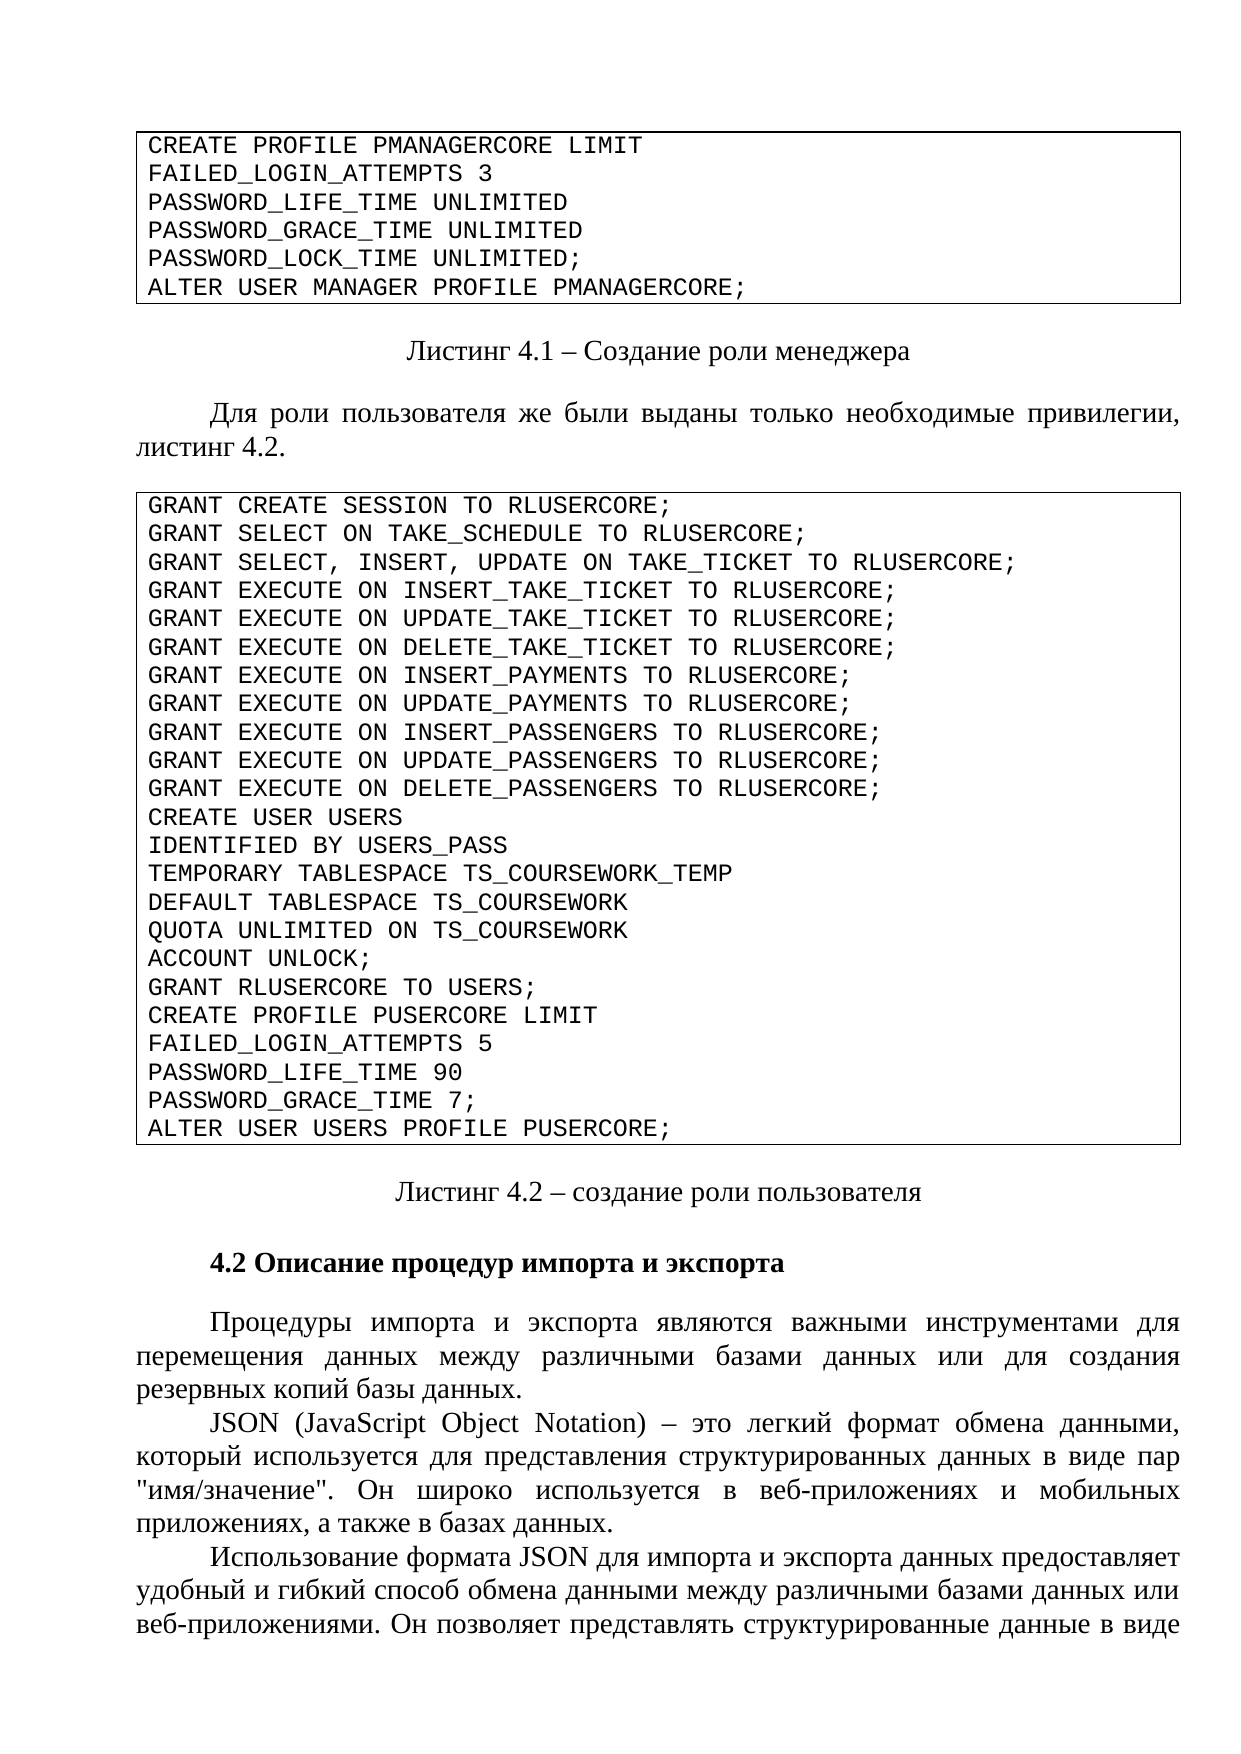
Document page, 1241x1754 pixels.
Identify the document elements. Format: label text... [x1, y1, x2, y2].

table_header GRANT CREATE SESSION TO RLUSERCORE; GRANT SELECT ON TAKE_SCHEDULE TO RLUSERCORE; GRANT SELECT, INSERT, UPDATE ON TAKE_TICKET TO RLUSERCORE; GRANT EXECUTE ON INSERT_TAKE_TICKET TO RLUSERCORE; GRANT EXECUTE ON UPDATE_TAKE_TICKET TO RLUSERCORE; GRANT EXECUTE ON DELETE_TAKE_TICKET TO RLUSERCORE; GRANT EXECUTE ON INSERT_PAYMENTS TO RLUSERCORE; GRANT EXECUTE ON UPDATE_PAYMENTS TO RLUSERCORE; GRANT EXECUTE ON INSERT_PASSENGERS TO RLUSERCORE; GRANT EXECUTE ON UPDATE_PASSENGERS TO RLUSERCORE; GRANT EXECUTE ON DELETE_PASSENGERS TO RLUSERCORE; CREATE USER USERS IDENTIFIED BY USERS_PASS TEMPORARY TABLESPACE TS_COURSEWORK_TEMP DEFAULT TABLESPACE TS_COURSEWORK QUOTA UNLIMITED ON TS_COURSEWORK ACCOUNT UNLOCK; GRANT RLUSERCORE TO USERS; CREATE PROFILE PUSERCORE LIMIT FAILED_LOGIN_ATTEMPTS 5 PASSWORD_LIFE_TIME 90 PASSWORD_GRACE_TIME 7; ALTER USER USERS PROFILE PUSERCORE; [137, 493, 1180, 1144]
text Листинг 4.2 – создание роли пользователя [136, 1174, 1181, 1208]
text JSON (JavaScript Object Notation) – это легкий формат обмена данными, который используется для представления структурированных данных в виде пар "имя/значение". Он широко используется в веб-приложениях и мобильных приложениях, а также в базах данных. [136, 1405, 1181, 1539]
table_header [137, 133, 1180, 302]
text Листинг 4.1 – Создание роли менеджера [136, 333, 1181, 366]
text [136, 1539, 1181, 1639]
text Для роли пользователя же были выданы только необходимые привилегии, листинг 4.2. [136, 395, 1181, 462]
text 4.2 Описание процедур импорта и экспорта [136, 1246, 1181, 1279]
text Процедуры импорта и экспорта являются важными инструментами для перемещения данных между различными базами данных или для создания резервных копий базы данных. [136, 1304, 1181, 1405]
